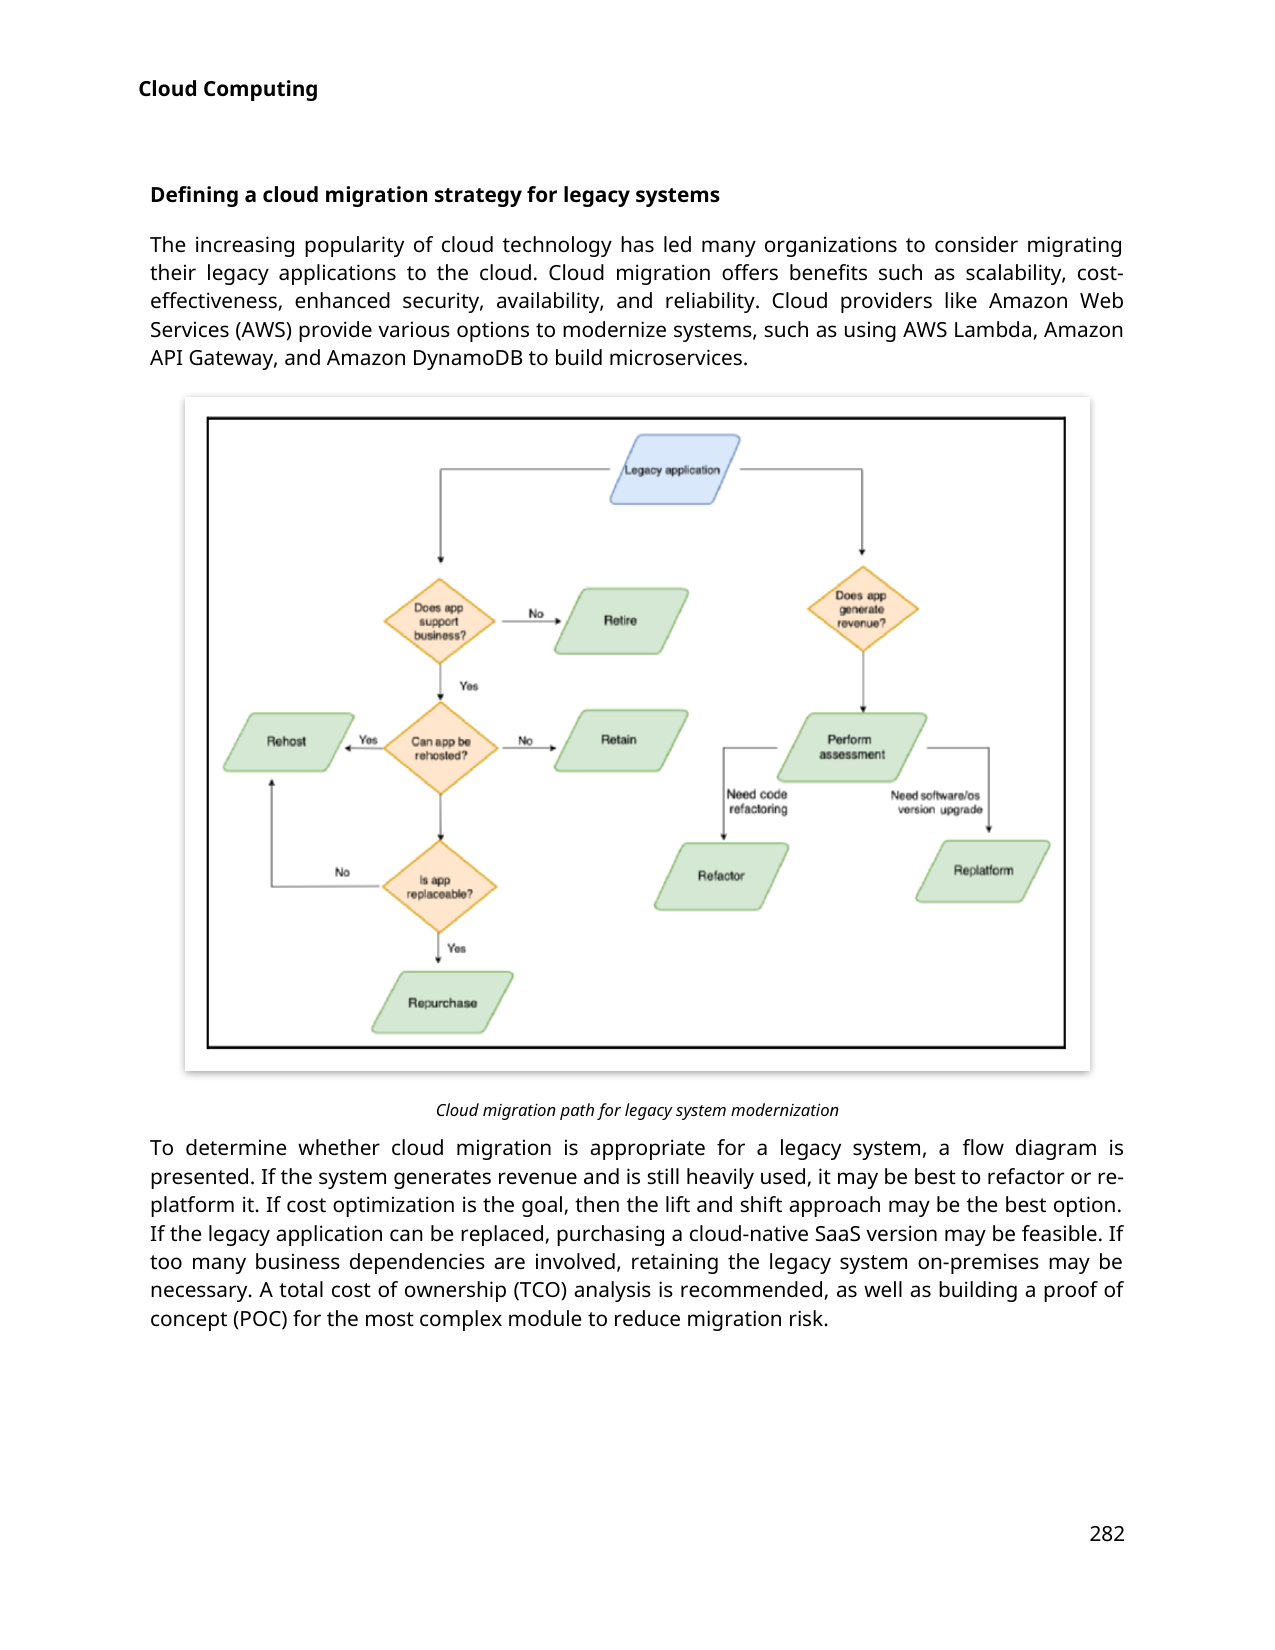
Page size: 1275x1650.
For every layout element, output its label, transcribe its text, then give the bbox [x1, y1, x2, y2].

picture [200, 412, 1075, 1056]
text Defining a cloud migration strategy for legacy systems [150, 181, 1125, 209]
text Cloud migration path for legacy system modernization [150, 1098, 1125, 1121]
text The increasing popularity of cloud technology has led many organizations to consider migrating their legacy applications to the cloud. Cloud migration offers benefits such as scalability, cost-effectiveness, enhanced security, availability, and reliability. Cloud providers like Amazon Web Services (AWS) provide various options to modernize systems, such as using AWS Lambda, Amazon API Gateway, and Amazon DynamoDB to build microservices. [150, 230, 1125, 372]
text To determine whether cloud migration is appropriate for a legacy system, a flow diagram is presented. If the system generates revenue and is still heavily used, it may be best to refactor or re-platform it. If cost optimization is the goal, then the lift and shift approach may be the best option. If the legacy application can be replaced, purchasing a cloud-native SaaS version may be feasible. If too many business dependencies are involved, retaining the legacy system on-premises may be necessary. A total cost of ownership (TCO) analysis is recommended, as well as building a proof of concept (POC) for the most complex module to reduce migration risk. [150, 1133, 1125, 1332]
